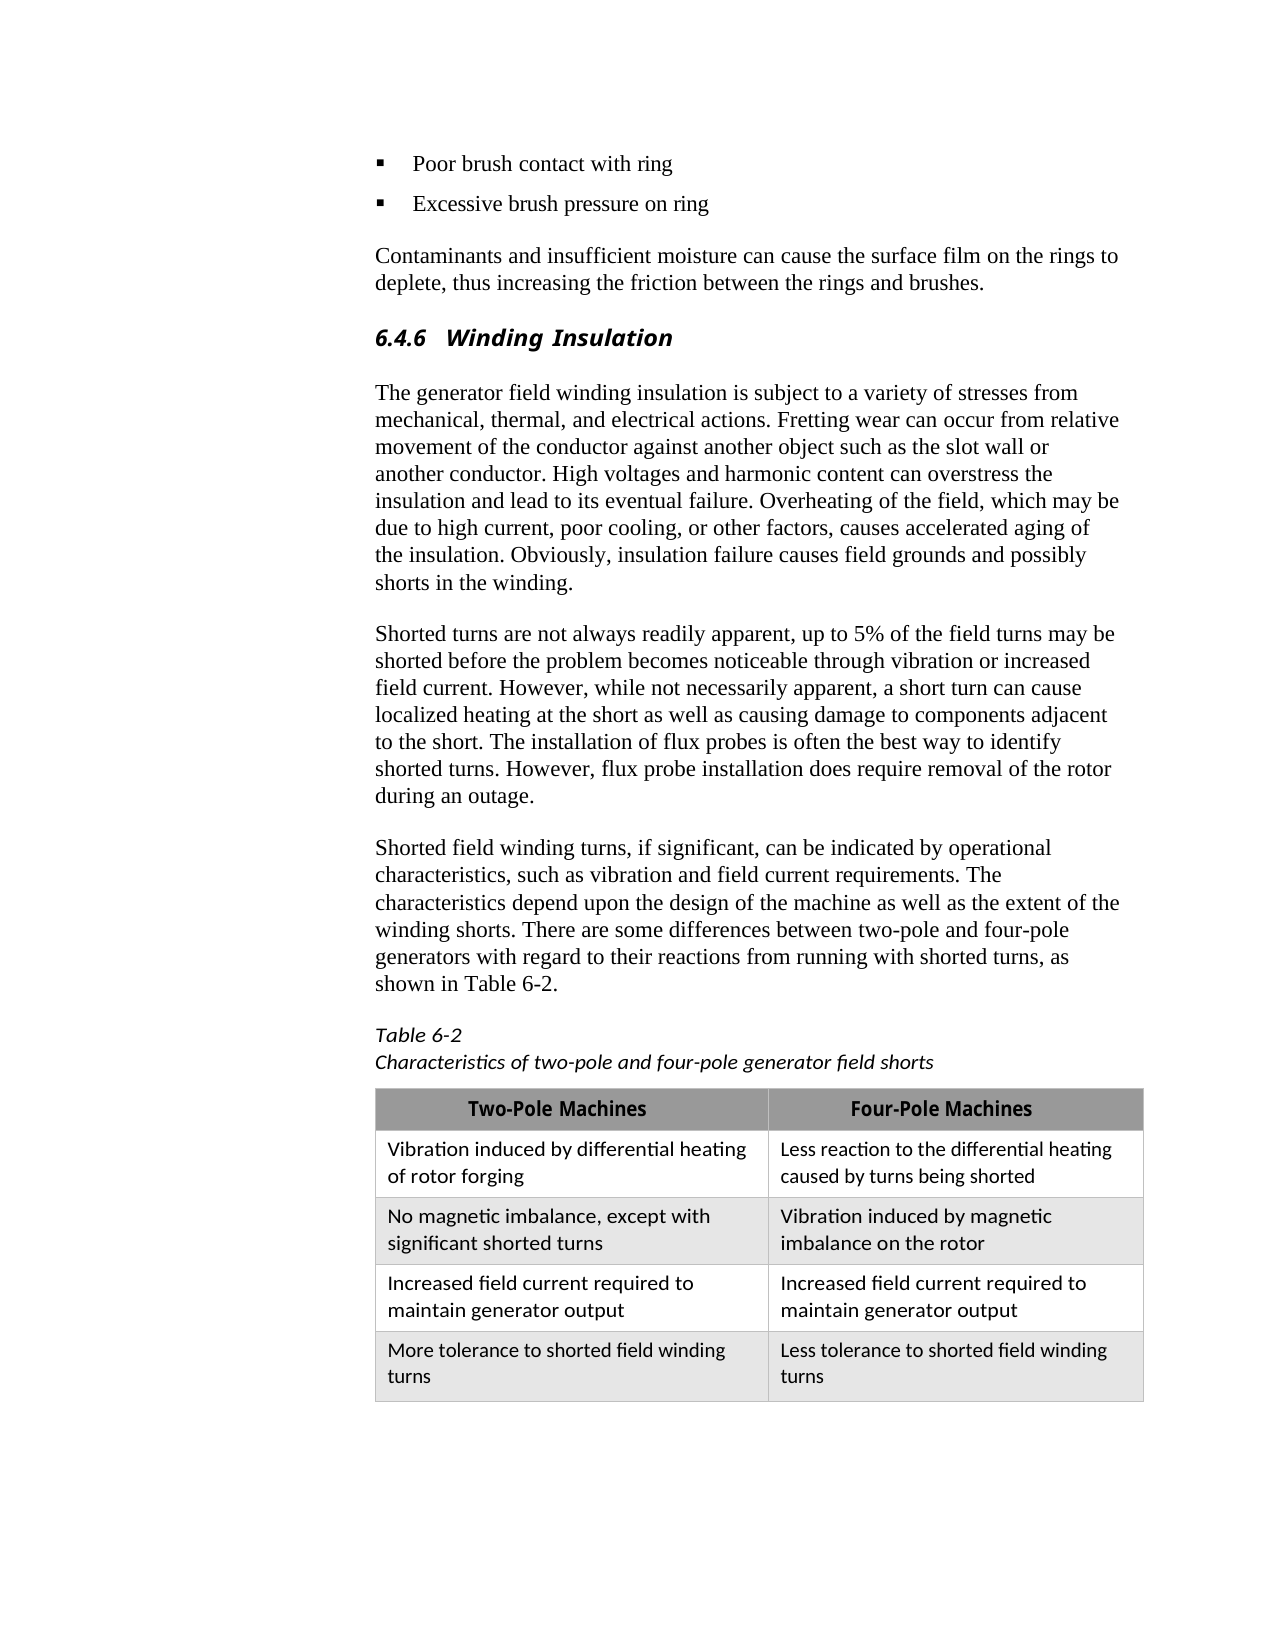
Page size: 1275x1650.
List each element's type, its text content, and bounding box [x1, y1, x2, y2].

table_cell Increased field current required to maintain generator output [376, 1265, 768, 1331]
table_cell Less tolerance to shorted field winding turns [769, 1332, 1143, 1401]
table_cell More tolerance to shorted field winding turns [376, 1332, 768, 1401]
text Shorted turns are not always readily apparent, up to 5% of the field turns may be shorted before the problem becomes noticeable through vibration or increased field current. However, while not necessarily apparent, a short turn can cause localized heating at the short as well as causing damage to components adjacent to the short. The installation of flux probes is often the best way to identify shorted turns. However, flux probe installation does require removal of the rotor during an outage. [375, 620, 1119, 809]
table_header Four-Pole Machines [769, 1089, 1143, 1130]
table_cell Increased field current required to maintain generator output [769, 1265, 1143, 1331]
table_header Two-Pole Machines [376, 1089, 768, 1130]
list Poor brush contact with ring [375, 150, 1212, 177]
text The generator field winding insulation is subject to a variety of stresses from mechanical, thermal, and electrical actions. Fretting wear can occur from relative movement of the conductor against another object such as the slot wall or another conductor. High voltages and harmonic content can overstress the insulation and lead to its eventual failure. Overheating of the field, which may be due to high current, poor cooling, or other factors, causes accelerated aging of the insulation. Obviously, insulation failure causes field grounds and possibly shorts in the winding. [375, 379, 1120, 595]
table_cell Less reaction to the differential heating caused by turns being shorted [769, 1131, 1143, 1197]
text Table 6-2 [375, 1022, 1212, 1048]
list Excessive brush pressure on ring [375, 190, 1212, 216]
table_cell Vibration induced by magnetic imbalance on the rotor [769, 1198, 1143, 1264]
table_cell Vibration induced by differential heating of rotor forging [376, 1131, 768, 1197]
subtitle Winding Insulation [375, 322, 1212, 353]
text Characteristics of two-pole and four-pole generator field shorts [375, 1049, 1212, 1075]
text Contaminants and insufficient moisture can cause the surface film on the rings to deplete, thus increasing the friction between the rings and brushes. [375, 242, 1125, 295]
table_cell No magnetic imbalance, except with significant shorted turns [376, 1198, 768, 1264]
text Shorted field winding turns, if significant, can be indicated by operational characteristics, such as vibration and field current requirements. The characteristics depend upon the design of the machine as well as the extent of the winding shorts. There are some differences between two-pole and four-pole generators with regard to their reactions from running with shorted turns, as shown in Table 6-2. [375, 834, 1125, 996]
